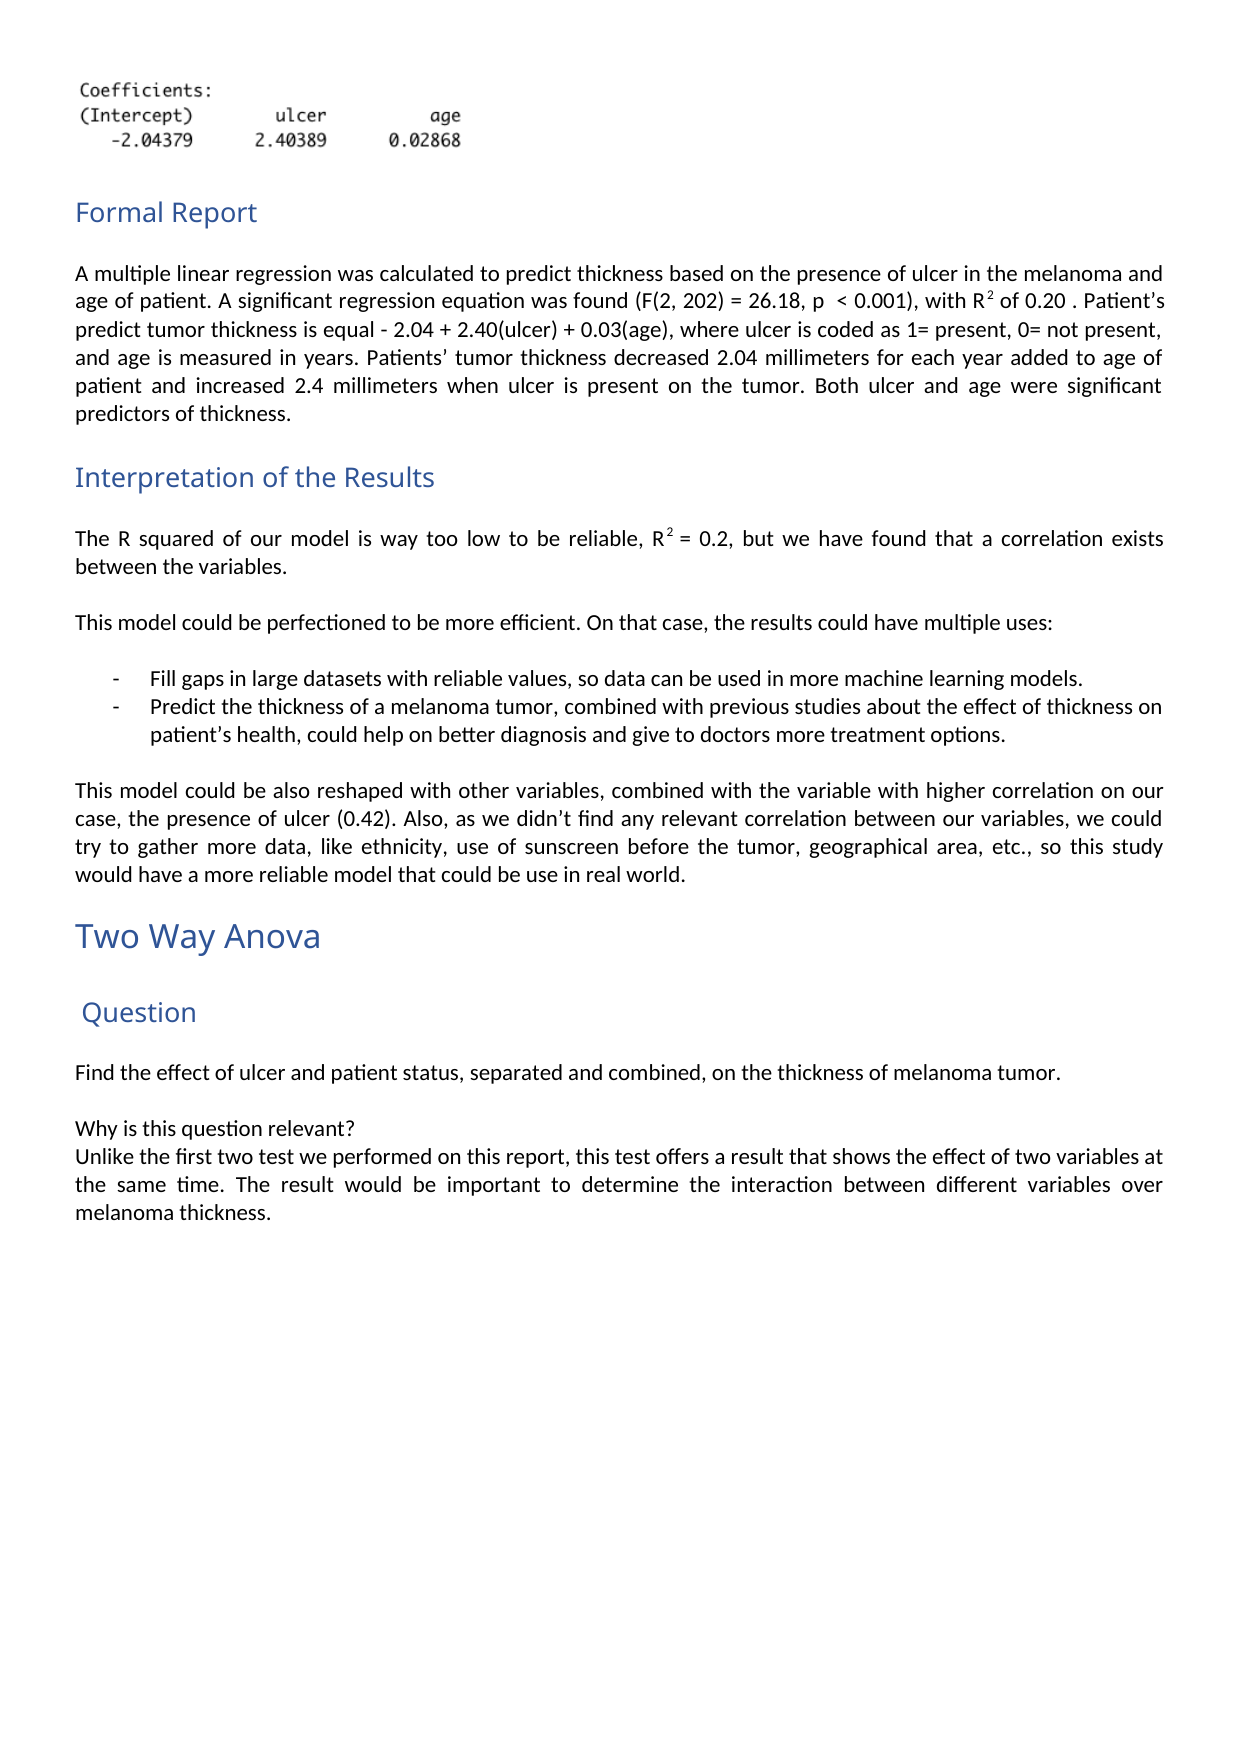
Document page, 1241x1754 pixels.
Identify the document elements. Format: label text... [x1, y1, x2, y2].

subtitle Question [75, 993, 1165, 1030]
subtitle Interpretation of the Results [75, 459, 1165, 496]
text Find the effect of ulcer and patient status, separated and combined, on the thickness of melanoma tumor. [75, 1058, 1165, 1086]
text Unlike the first two test we performed on this report, this test offers a result that shows the effect of two variables at the same time. The result would be important to determine the interaction between different variables over melanoma thickness. [75, 1142, 1165, 1226]
text The R squared of our model is way too low to be reliable, R2 = 0.2, but we have found that a correlation exists between the variables. [75, 524, 1165, 580]
picture [75, 75, 498, 162]
subtitle Two Way Anova [75, 913, 1165, 958]
text A multiple linear regression was calculated to predict thickness based on the presence of ulcer in the melanoma and age of patient. A significant regression equation was found (F(2, 202) = 26.18, p < 0.001), with R2 of 0.20 . Patient’s predict tumor thickness is equal - 2.04 + 2.40(ulcer) + 0.03(age), where ulcer is coded as 1= present, 0= not present, and age is measured in years. Patients’ tumor thickness decreased 2.04 millimeters for each year added to age of patient and increased 2.4 millimeters when ulcer is present on the tumor. Both ulcer and age were significant predictors of thickness. [75, 259, 1165, 427]
text This model could be perfectioned to be more efficient. On that case, the results could have multiple uses: [75, 608, 1165, 636]
subtitle Formal Report [75, 194, 1165, 231]
text Why is this question relevant? [75, 1114, 1165, 1142]
list Fill gaps in large datasets with reliable values, so data can be used in more machine learning models. [112, 664, 1165, 692]
text This model could be also reshaped with other variables, combined with the variable with higher correlation on our case, the presence of ulcer (0.42). Also, as we didn’t find any relevant correlation between our variables, we could try to gather more data, like ethnicity, use of sunscreen before the tumor, geographical area, etc., so this study would have a more reliable model that could be use in real world. [75, 776, 1165, 888]
list Predict the thickness of a melanoma tumor, combined with previous studies about the effect of thickness on patient’s health, could help on better diagnosis and give to doctors more treatment options. [112, 692, 1165, 748]
